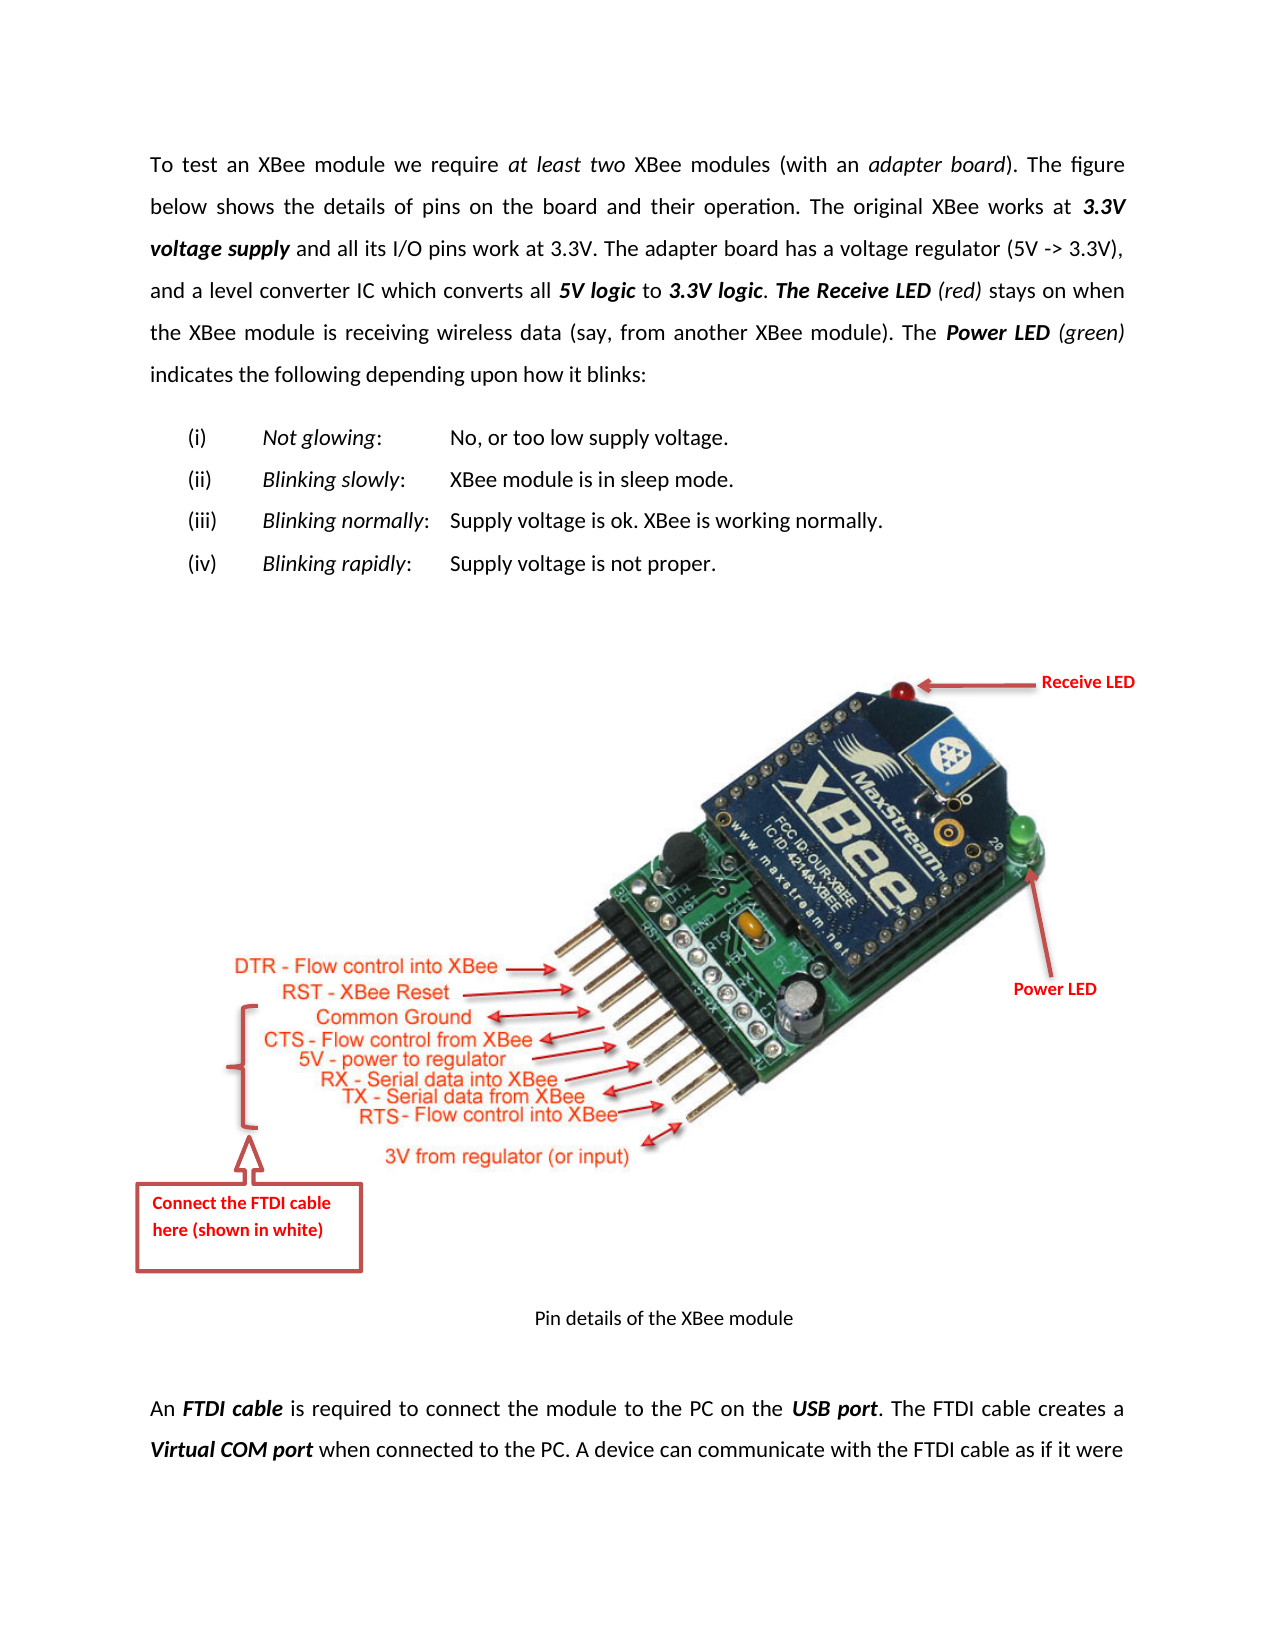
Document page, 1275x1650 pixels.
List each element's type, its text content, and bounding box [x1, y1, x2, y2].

list Blinking rapidly: Supply voltage is not proper. [187, 549, 1125, 577]
list Blinking slowly: XBee module is in sleep mode. [187, 465, 1125, 493]
list Blinking normally: Supply voltage is ok. XBee is working normally. [187, 507, 1125, 535]
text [150, 1394, 1125, 1464]
picture [214, 674, 1063, 1194]
list Not glowing: No, or too low supply voltage. [187, 423, 1125, 451]
text To test an XBee module we require at least two XBee modules (with an adapter board). The figure below shows the details of pins on the board and their operation. The original XBee works at 3.3V voltage supply and all its I/O pins work at 3.3V. The adapter board has a voltage regulator (5V -> 3.3V), and a level converter IC which converts all 5V logic to 3.3V logic. The Receive LED (red) stays on when the XBee module is receiving wireless data (say, from another XBee module). The Power LED (green) indicates the following depending upon how it blinks: [150, 150, 1125, 388]
